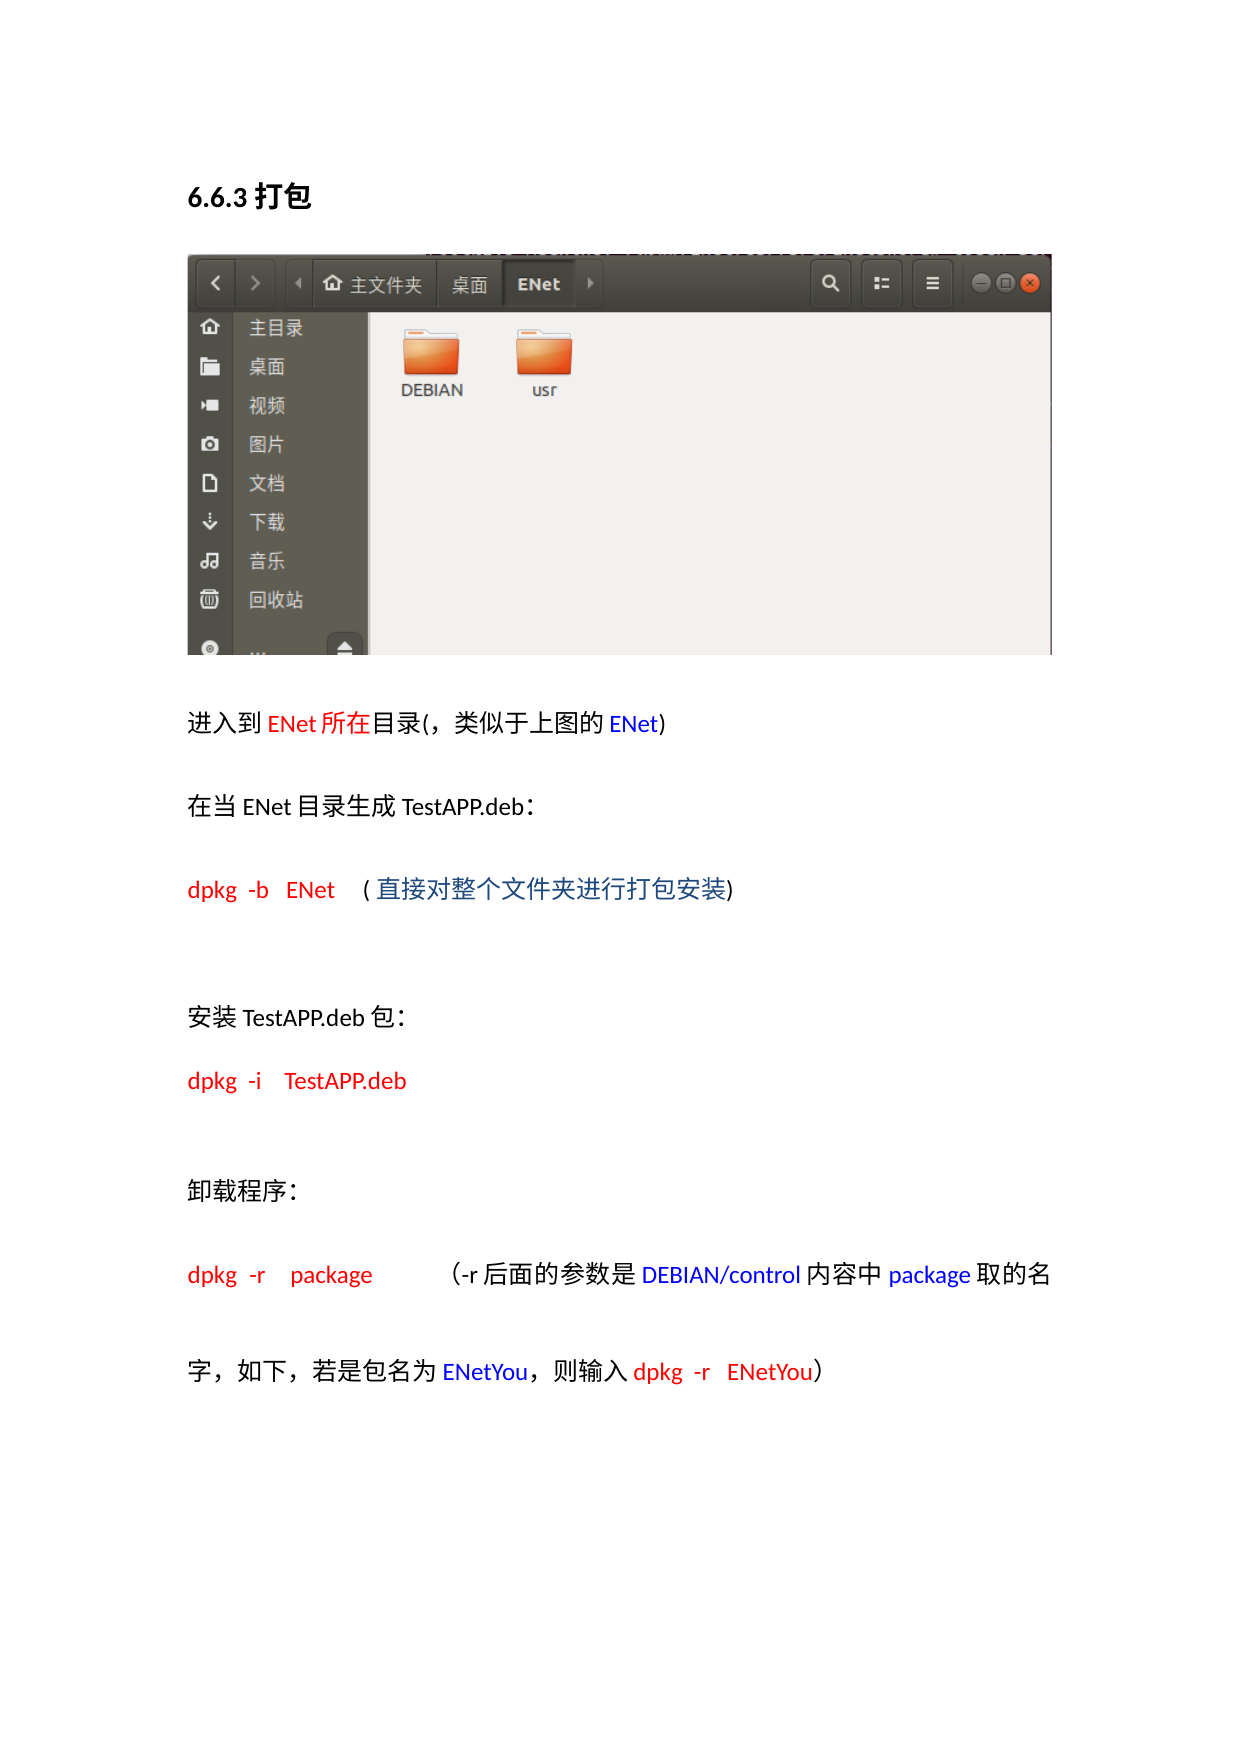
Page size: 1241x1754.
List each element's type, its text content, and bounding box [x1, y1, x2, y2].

text dpkg -b ENet ( 直接对整个文件夹进行打包安装) [187, 855, 1053, 920]
text 安装TestAPP.deb包： [187, 983, 1053, 1048]
subtitle 6.6.3 打包 [187, 162, 1053, 227]
text dpkg -r package （-r后面的参数是DEBIAN/control内容中package取的名字，如下，若是包名为ENetYou，则输入dpkg -r ENetYou） [187, 1240, 1053, 1402]
picture [187, 254, 1052, 655]
text 卸载程序： [187, 1157, 1053, 1222]
text 在当ENet目录生成TestAPP.deb： [187, 772, 1053, 837]
text dpkg -i TestAPP.deb [187, 1067, 1053, 1099]
text 进入到ENet所在目录(，类似于上图的ENet) [187, 689, 1053, 754]
